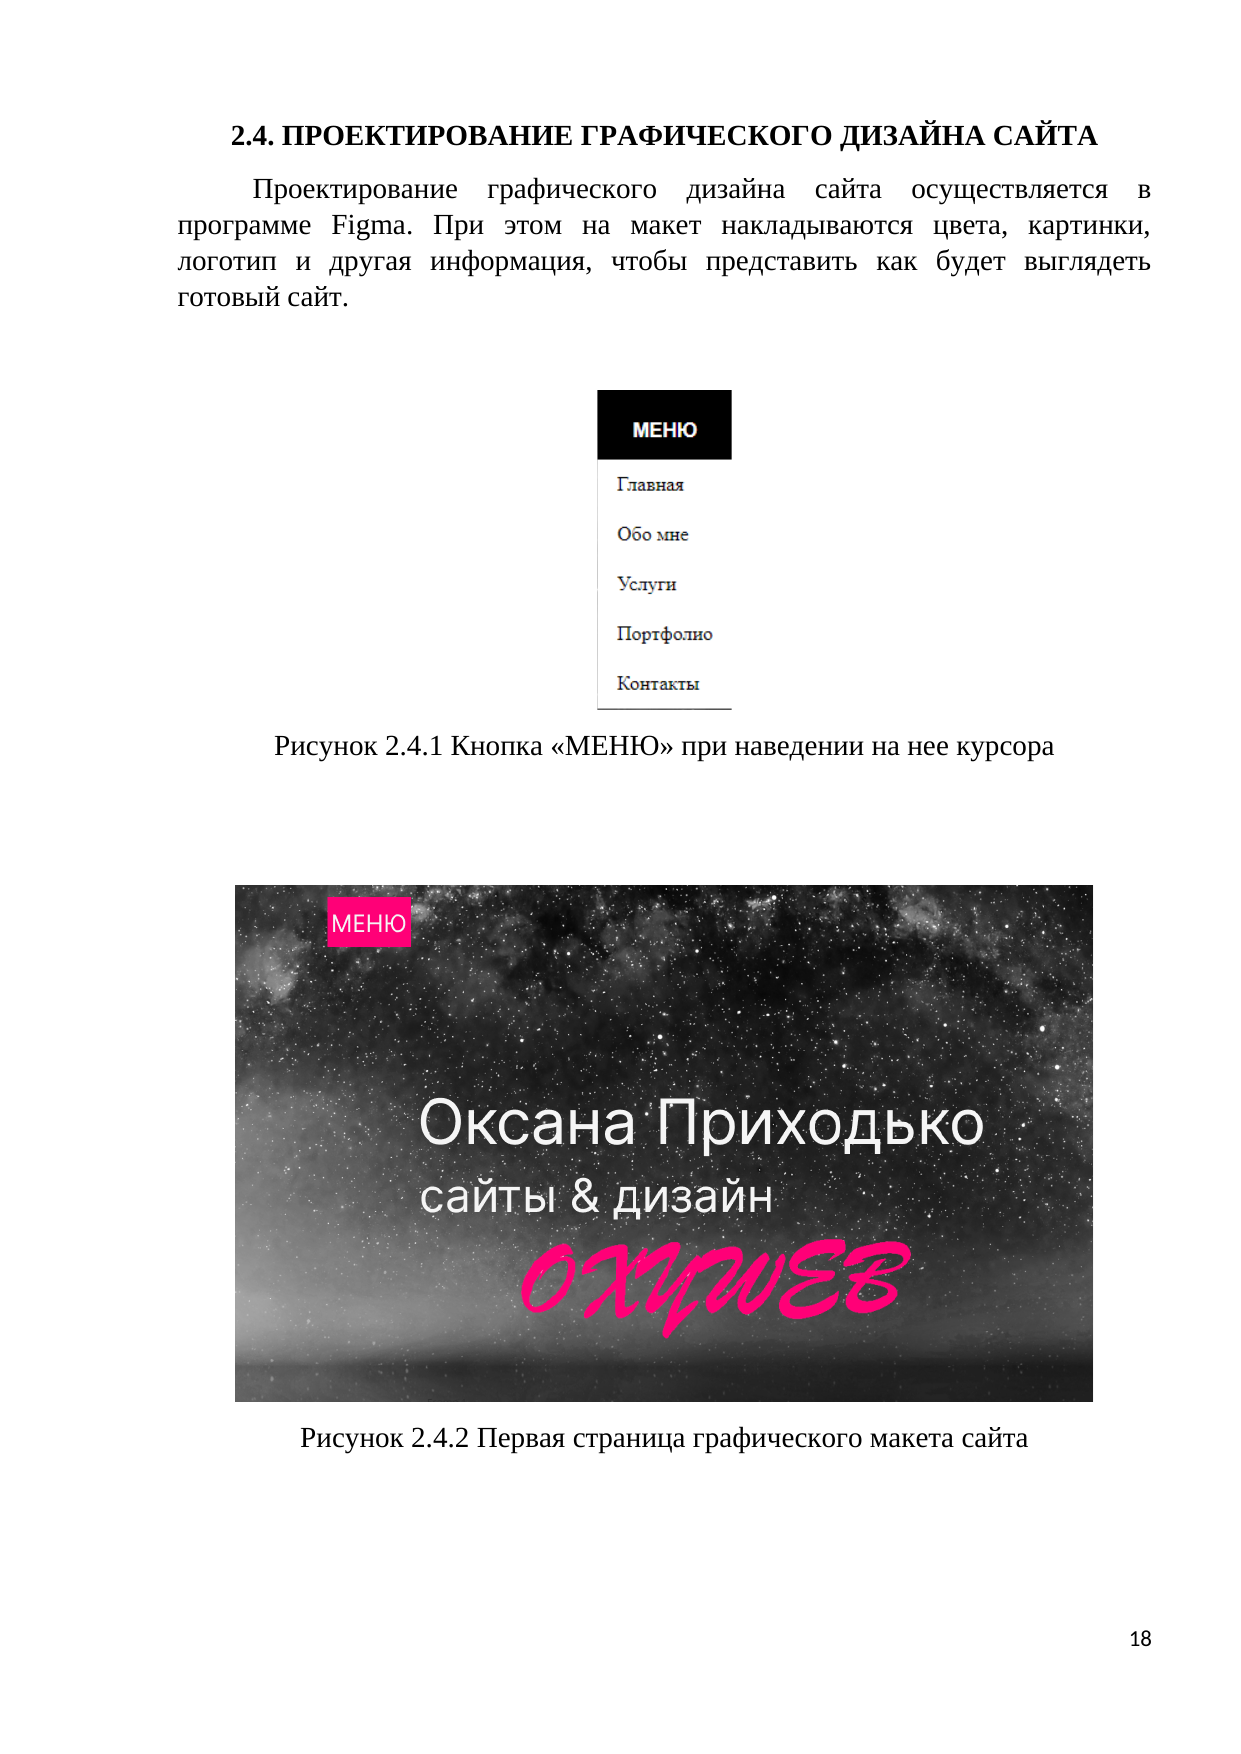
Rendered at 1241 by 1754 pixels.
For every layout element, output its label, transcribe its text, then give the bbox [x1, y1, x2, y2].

text Рисунок 2.4.1 Кнопка «МЕНЮ» при наведении на нее курсора [177, 728, 1152, 762]
text Проектирование графического дизайна сайта осуществляется в программе Figma. При этом на макет накладываются цвета, картинки, логотип и другая информация, чтобы представить как будет выглядеть готовый сайт. [177, 171, 1152, 313]
text 2.4. ПРОЕКТИРОВАНИЕ ГРАФИЧЕСКОГО ДИЗАЙНА САЙТА [177, 118, 1152, 152]
picture [597, 390, 732, 710]
text Рисунок 2.4.2 Первая страница графического макета сайта [177, 1420, 1152, 1454]
picture [235, 885, 1094, 1402]
